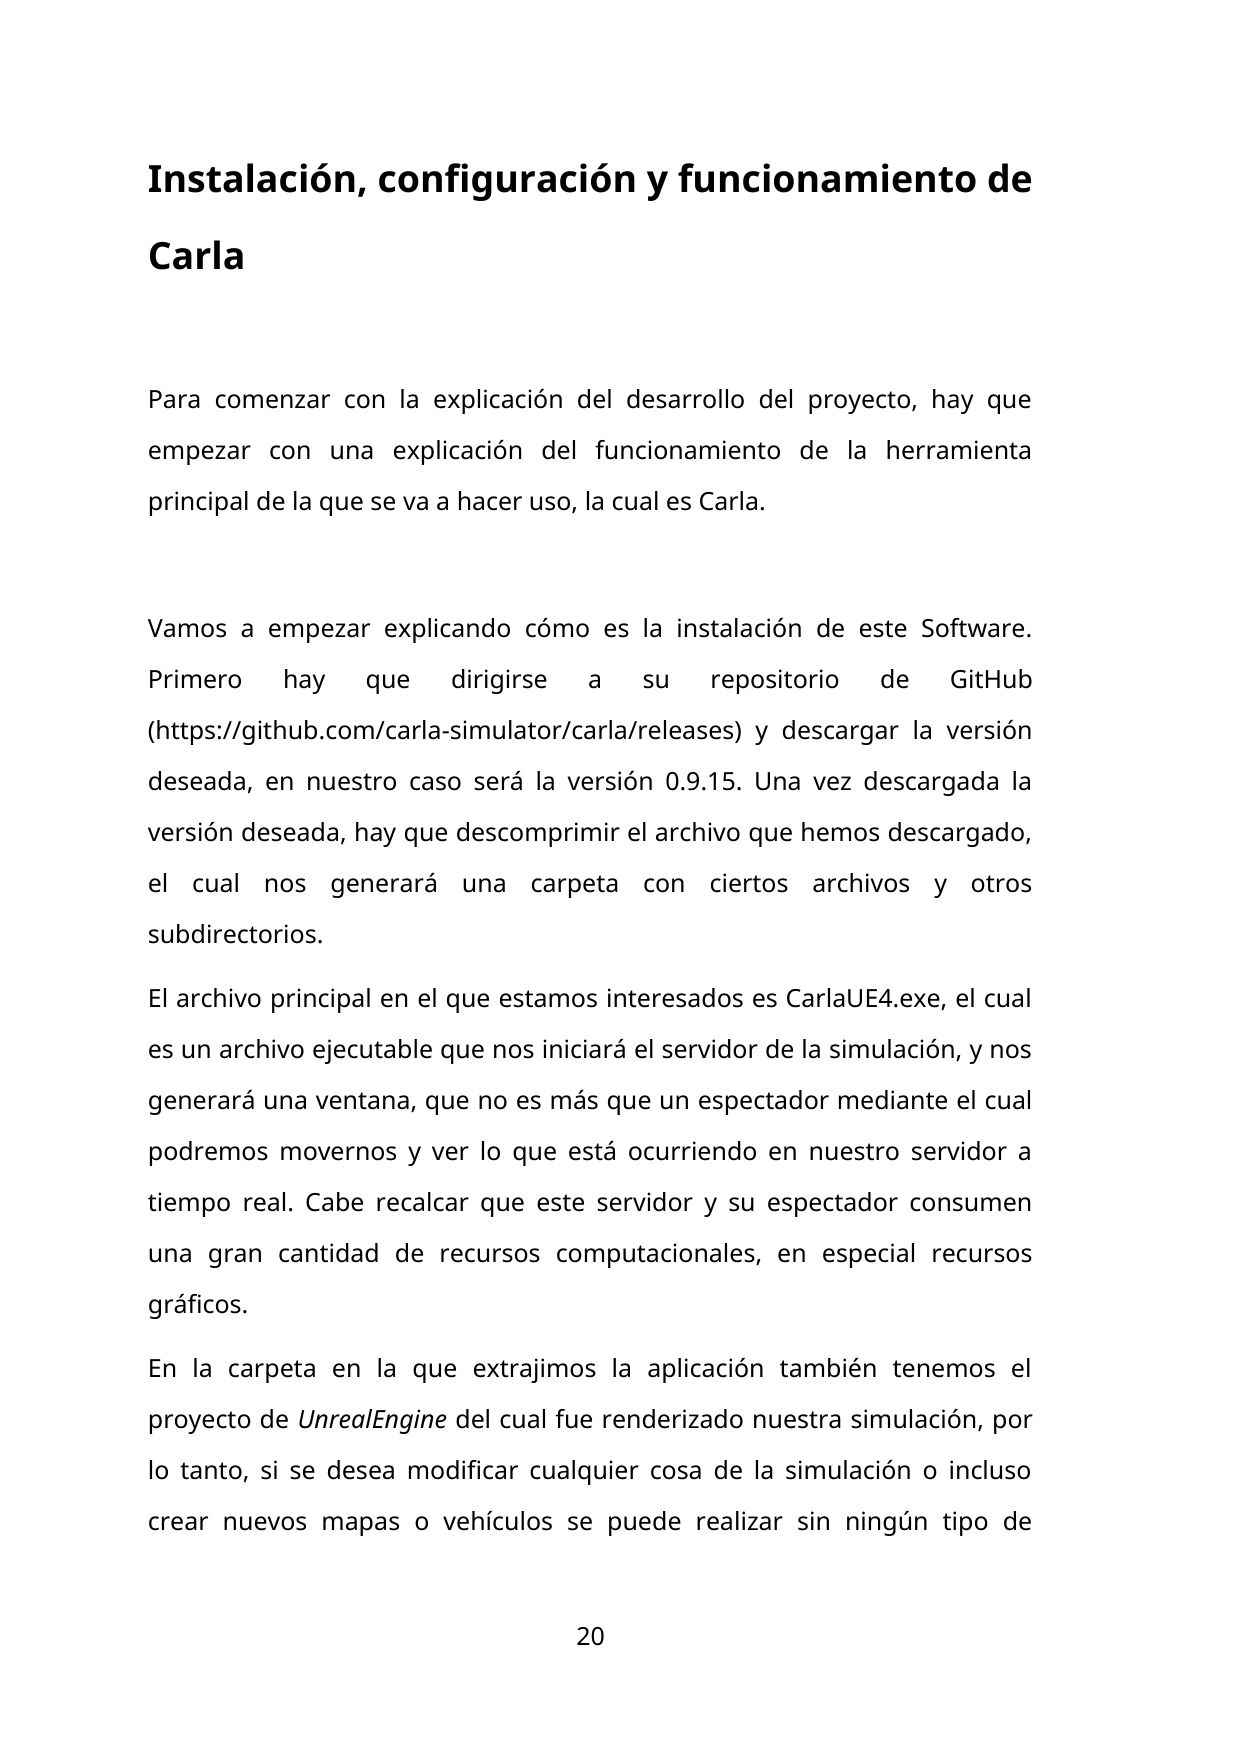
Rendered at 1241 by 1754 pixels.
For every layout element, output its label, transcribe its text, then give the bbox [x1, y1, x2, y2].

text El archivo principal en el que estamos interesados es CarlaUE4.exe, el cual es un archivo ejecutable que nos iniciará el servidor de la simulación, y nos generará una ventana, que no es más que un espectador mediante el cual podremos movernos y ver lo que está ocurriendo en nuestro servidor a tiempo real. Cabe recalcar que este servidor y su espectador consumen una gran cantidad de recursos computacionales, en especial recursos gráficos. [148, 981, 1033, 1321]
text Vamos a empezar explicando cómo es la instalación de este Software. Primero hay que dirigirse a su repositorio de GitHub (https://github.com/carla-simulator/carla/releases) y descargar la versión deseada, en nuestro caso será la versión 0.9.15. Una vez descargada la versión deseada, hay que descomprimir el archivo que hemos descargado, el cual nos generará una carpeta con ciertos archivos y otros subdirectorios. [148, 611, 1033, 951]
text Instalación, configuración y funcionamiento de Carla [148, 152, 1033, 280]
text Para comenzar con la explicación del desarrollo del proyecto, hay que empezar con una explicación del funcionamiento de la herramienta principal de la que se va a hacer uso, la cual es Carla. [148, 382, 1033, 518]
